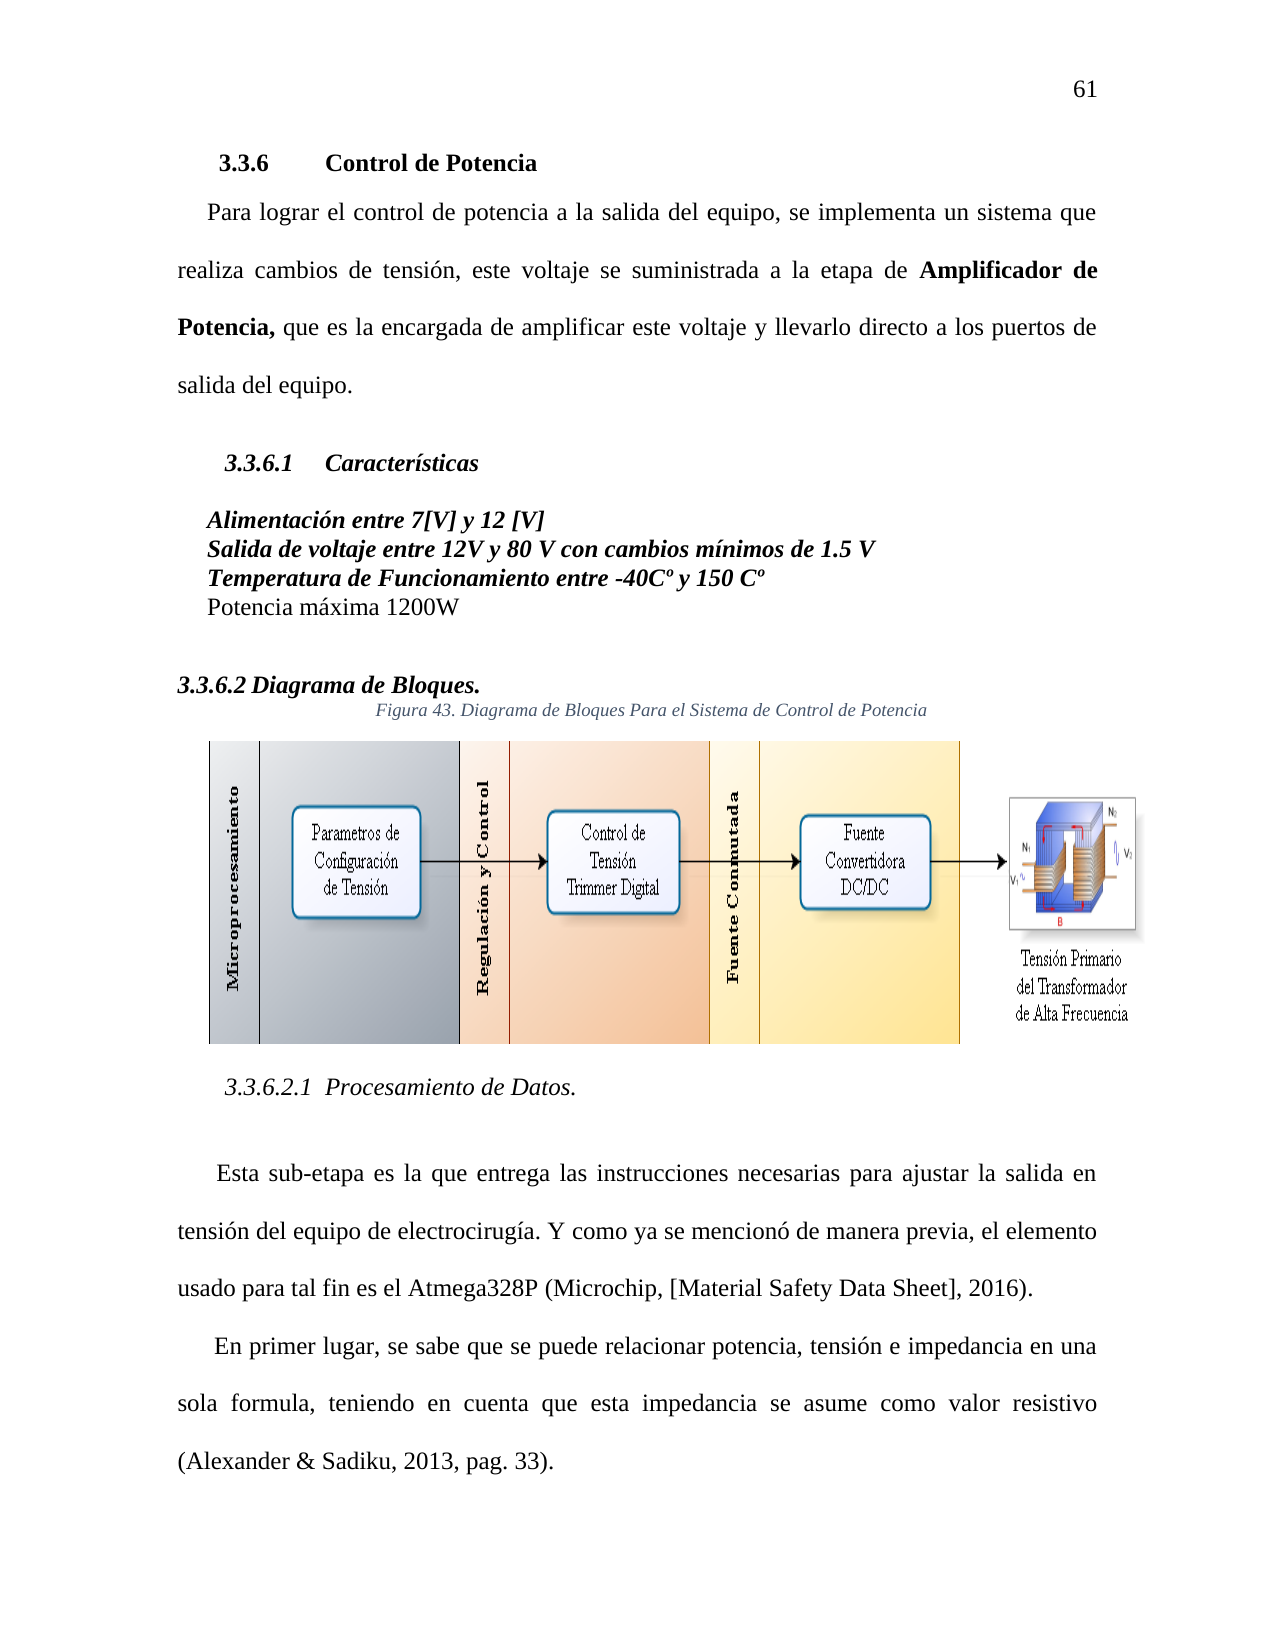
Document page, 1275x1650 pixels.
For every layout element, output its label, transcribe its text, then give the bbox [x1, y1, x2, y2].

subtitle Control de Potencia [177, 148, 1098, 176]
text Salida de voltaje entre 12V y 80 V con cambios mínimos de 1.5 V [177, 534, 1098, 563]
subtitle Características [177, 448, 1098, 477]
text Figura 43. Diagrama de Bloques Para el Sistema de Control de Potencia [177, 699, 1098, 720]
subtitle Procesamiento de Datos. [177, 1072, 1098, 1101]
picture [206, 741, 1162, 1044]
text Potencia máxima 1200W [177, 592, 1098, 621]
text Esta sub-etapa es la que entrega las instrucciones necesarias para ajustar la salida en tensión del equipo de electrocirugía. Y como ya se mencionó de manera previa, el elemento usado para tal fin es el Atmega328P (Microchip, [Material Safety Data Sheet], 2016). [177, 1158, 1098, 1302]
subtitle Diagrama de Bloques. [177, 670, 1098, 699]
text Alimentación entre 7[V] y 12 [V] [177, 506, 1098, 534]
text En primer lugar, se sabe que se puede relacionar potencia, tensión e impedancia en una sola formula, teniendo en cuenta que esta impedancia se asume como valor resistivo (Alexander & Sadiku, 2013, pag. 33). [177, 1331, 1098, 1474]
text Temperatura de Funcionamiento entre -40Cº y 150 Cº [177, 563, 1098, 592]
text Para lograr el control de potencia a la salida del equipo, se implementa un sistema que realiza cambios de tensión, este voltaje se suministrada a la etapa de Amplificador de Potencia, que es la encargada de amplificar este voltaje y llevarlo directo a los puertos de salida del equipo. [177, 197, 1098, 398]
